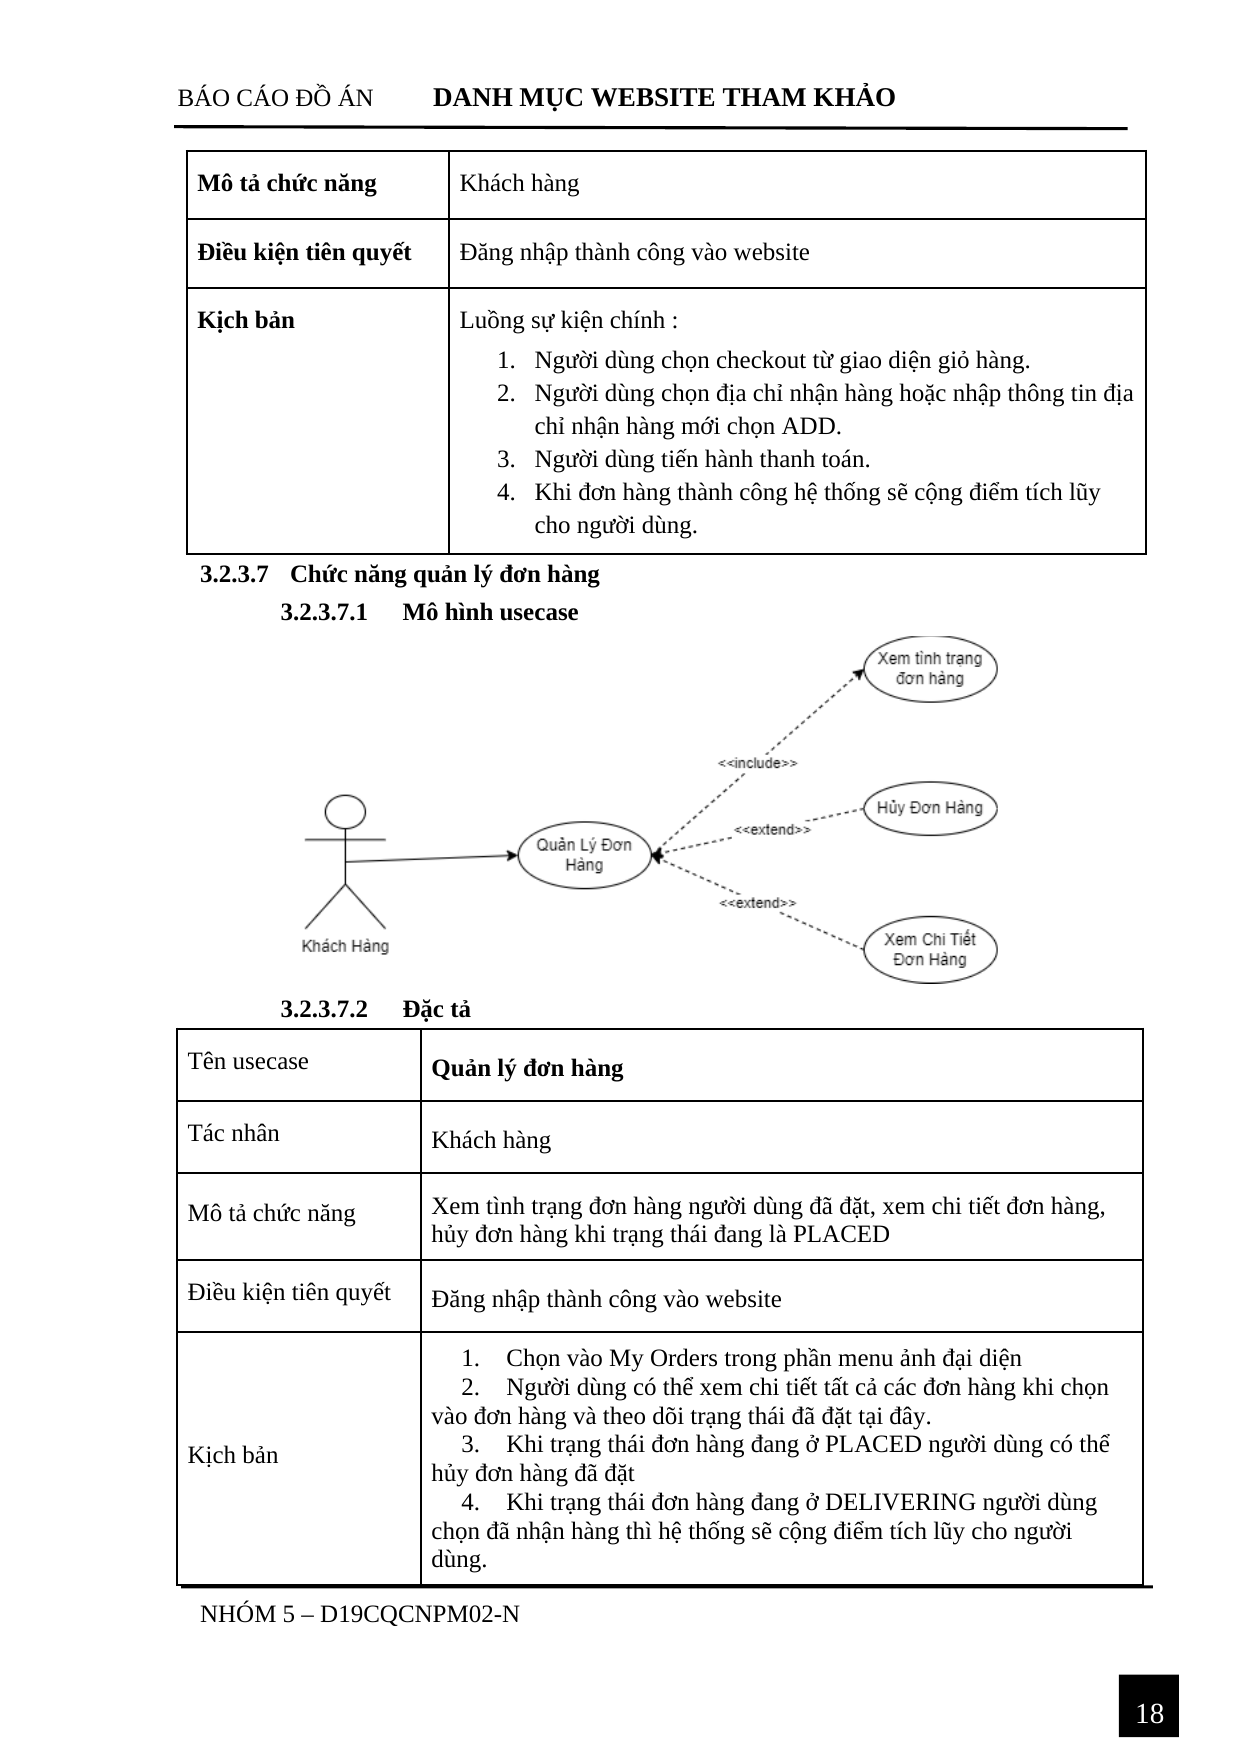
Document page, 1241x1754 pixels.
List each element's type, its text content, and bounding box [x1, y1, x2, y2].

table_cell Xem tình trạng đơn hàng người dùng đã đặt, xem chi tiết đơn hàng, hủy đơn hàng khi trạng thái đang là PLACED [422, 1174, 1142, 1259]
table_cell Đăng nhập thành công vào website [422, 1261, 1142, 1331]
table_cell Chọn vào My Orders trong phần menu ảnh đại diện Người dùng có thể xem chi tiết tất cả các đơn hàng khi chọn vào đơn hàng và theo dõi trạng thái đã đặt tại đây. Khi trạng thái đơn hàng đang ở PLACED người dùng có thể hủy đơn hàng đã đặt Khi trạng thái đơn hàng đang ở DELIVERING người dùng chọn đã nhận hàng thì hệ thống sẽ cộng điểm tích lũy cho người dùng. [422, 1333, 1142, 1584]
subtitle Chức năng quản lý đơn hàng [200, 559, 1122, 588]
table_header Quản lý đơn hàng [422, 1030, 1142, 1100]
table_cell Kịch bản [188, 289, 448, 553]
table_cell Mô tả chức năng [178, 1174, 420, 1259]
subtitle Mô hình usecase [280, 597, 1122, 625]
table_cell Đăng nhập thành công vào website [450, 220, 1145, 287]
table_cell Khách hàng [450, 152, 1145, 218]
table_header Tên usecase [178, 1030, 420, 1100]
table_cell Điều kiện tiên quyết [188, 220, 448, 287]
table_cell Luồng sự kiện chính : Người dùng chọn checkout từ giao diện giỏ hàng. Người dùng chọn địa chỉ nhận hàng hoặc nhập thông tin địa chỉ nhận hàng mới chọn ADD. Người dùng tiến hành thanh toán. Khi đơn hàng thành công hệ thống sẽ cộng điểm tích lũy cho người dùng. [450, 289, 1145, 553]
table_cell Khách hàng [422, 1102, 1142, 1172]
picture [301, 636, 998, 984]
table_cell Kịch bản [178, 1333, 420, 1584]
table_cell Điều kiện tiên quyết [178, 1261, 420, 1331]
subtitle Đặc tả [280, 994, 1122, 1023]
table_cell Mô tả chức năng [188, 152, 448, 218]
table_cell Tác nhân [178, 1102, 420, 1172]
